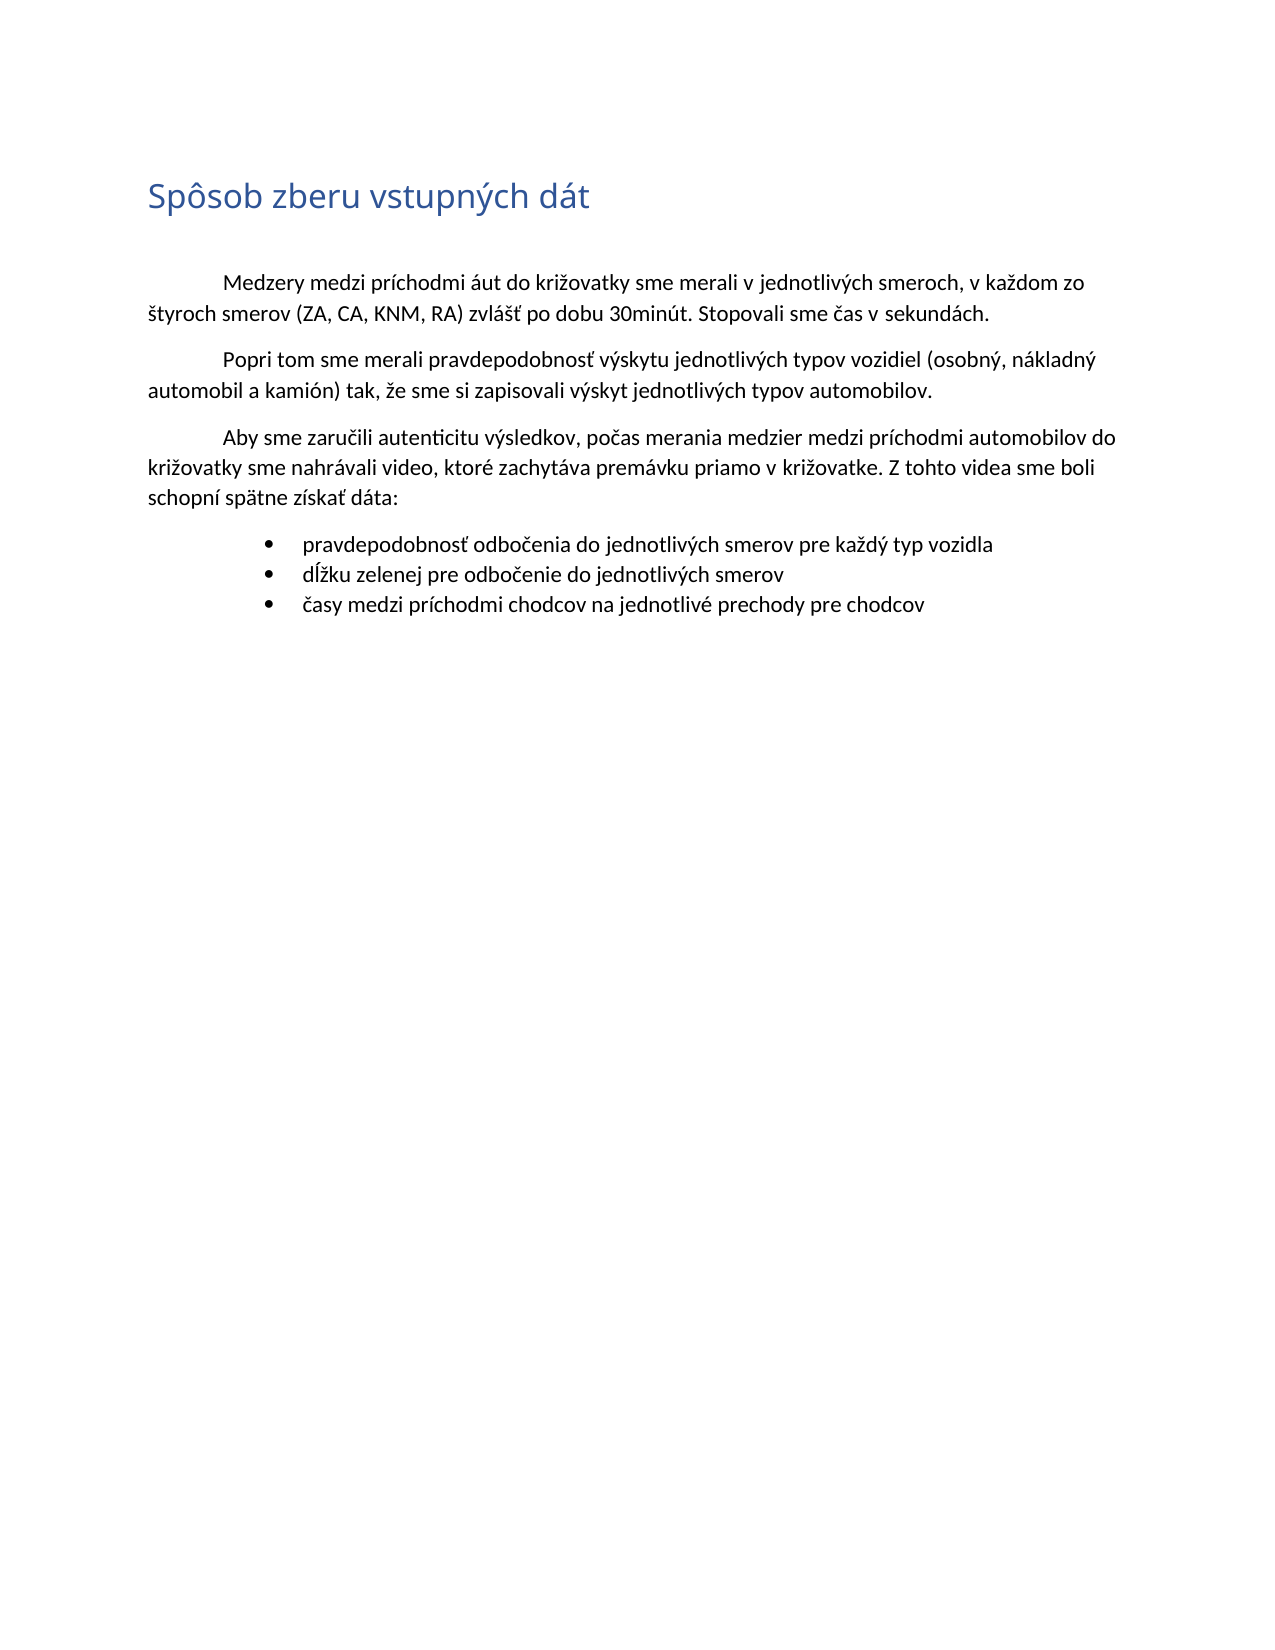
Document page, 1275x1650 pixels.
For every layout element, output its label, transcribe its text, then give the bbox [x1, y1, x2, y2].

subtitle Spôsob zberu vstupných dát [148, 173, 1127, 218]
text Aby sme zaručili autenticitu výsledkov, počas merania medzier medzi príchodmi automobilov do križovatky sme nahrávali video, ktoré zachytáva premávku priamo v križovatke. Z tohto videa sme boli schopní spätne získať dáta: [148, 423, 1127, 511]
list pravdepodobnosť odbočenia do jednotlivých smerov pre každý typ vozidla [265, 530, 1127, 558]
list dĺžku zelenej pre odbočenie do jednotlivých smerov [265, 560, 1127, 588]
text Medzery medzi príchodmi áut do križovatky sme merali v jednotlivých smeroch, v každom zo štyroch smerov (ZA, CA, KNM, RA) zvlášť po dobu 30minút. Stopovali sme čas v sekundách. [148, 268, 1127, 327]
text Popri tom sme merali pravdepodobnosť výskytu jednotlivých typov vozidiel (osobný, nákladný automobil a kamión) tak, že sme si zapisovali výskyt jednotlivých typov automobilov. [148, 346, 1127, 404]
list časy medzi príchodmi chodcov na jednotlivé prechody pre chodcov [265, 590, 1127, 618]
